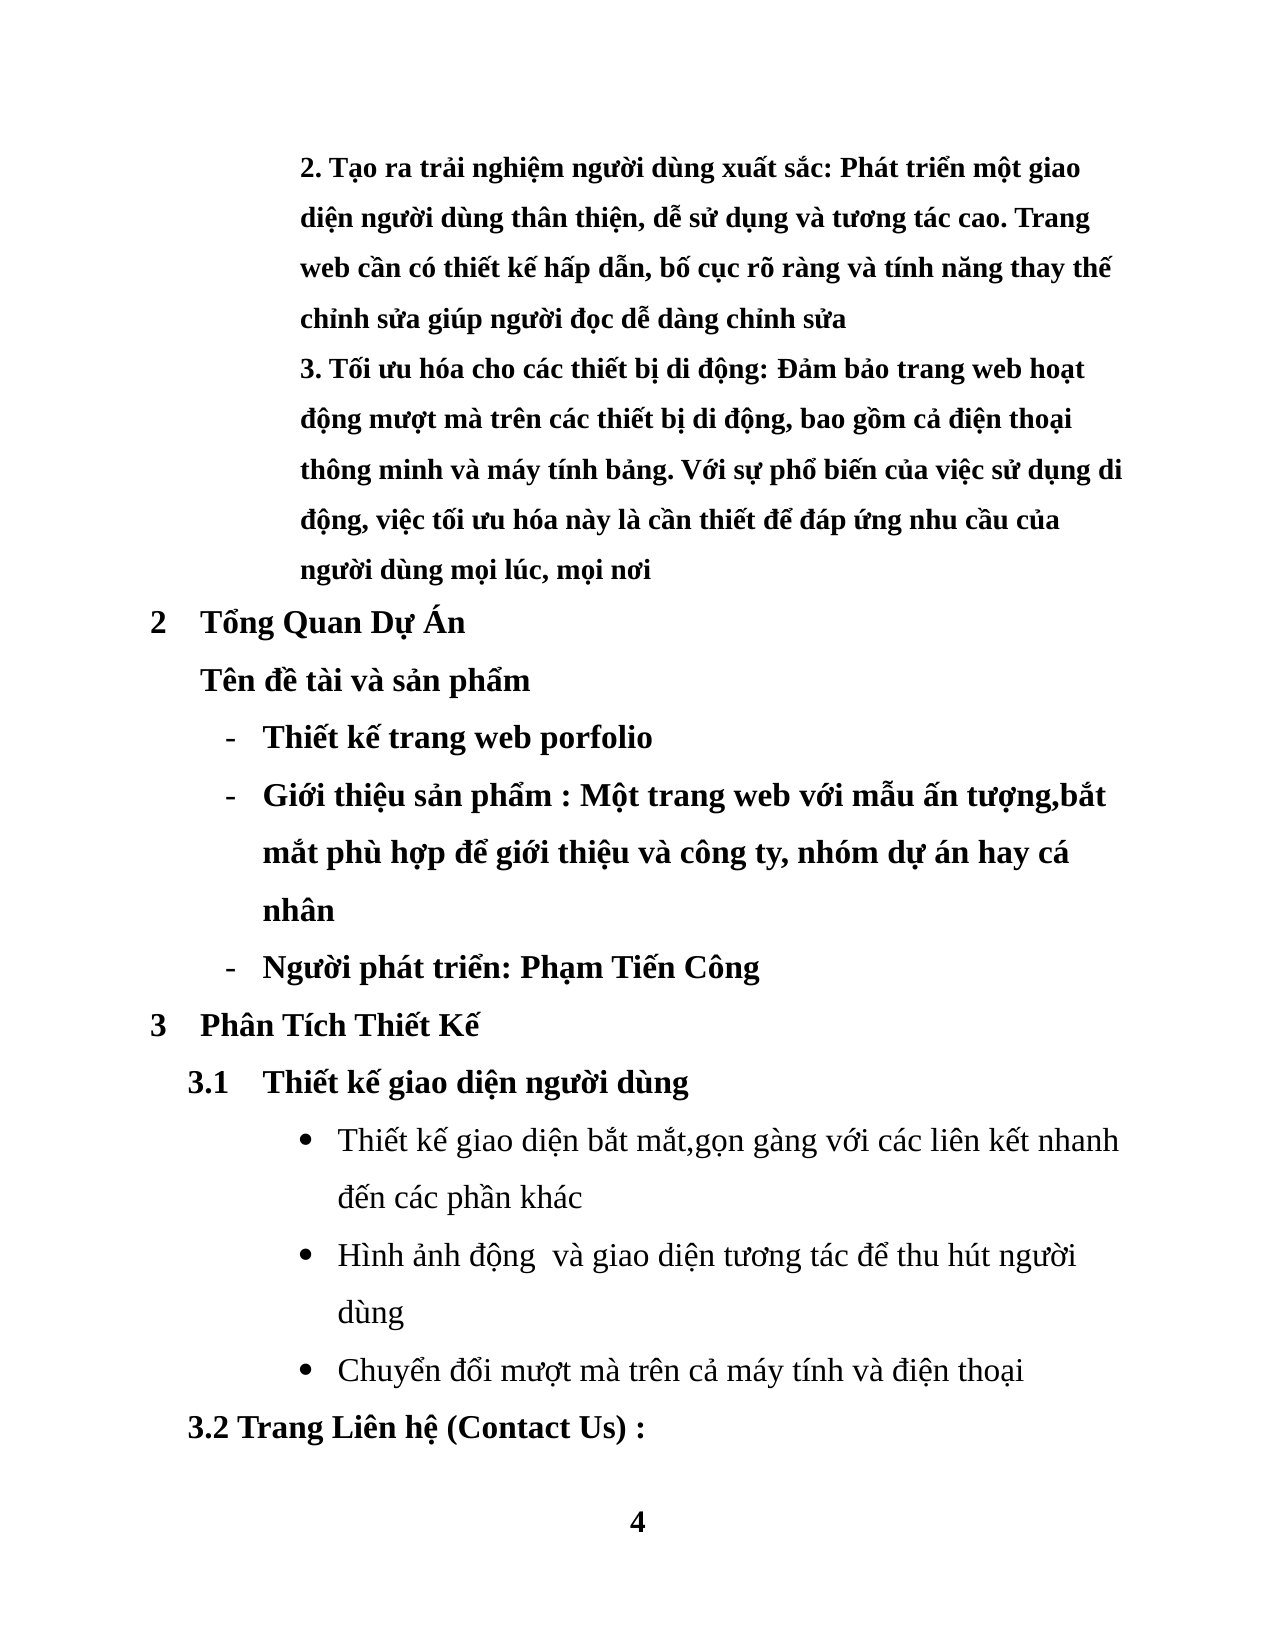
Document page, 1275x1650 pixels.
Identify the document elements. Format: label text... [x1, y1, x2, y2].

list 3. Tối ưu hóa cho các thiết bị di động: Đảm bảo trang web hoạt động mượt mà trên các thiết bị di động, bao gồm cả điện thoại thông minh và máy tính bảng. Với sự phổ biến của việc sử dụng di động, việc tối ưu hóa này là cần thiết để đáp ứng nhu cầu của người dùng mọi lúc, mọi nơi [300, 351, 1125, 586]
list Thiết kế giao diện bắt mắt,gọn gàng với các liên kết nhanh đến các phần khác [300, 1120, 1125, 1216]
list 3.2 Trang Liên hệ (Contact Us) : [187, 1408, 1125, 1446]
list Thiết kế giao diện người dùng [187, 1063, 1125, 1101]
list Chuyển đổi mượt mà trên cả máy tính và điện thoại [300, 1350, 1125, 1389]
list 2. Tạo ra trải nghiệm người dùng xuất sắc: Phát triển một giao diện người dùng thân thiện, dễ sử dụng và tương tác cao. Trang web cần có thiết kế hấp dẫn, bố cục rõ ràng và tính năng thay thế chỉnh sửa giúp người đọc dễ dàng chỉnh sửa [300, 150, 1125, 334]
list Tên đề tài và sản phẩm [200, 660, 1125, 699]
list Phân Tích Thiết Kế [150, 1005, 1125, 1044]
list Thiết kế trang web porfolio [225, 718, 1125, 756]
list Người phát triển: Phạm Tiến Công [225, 948, 1125, 986]
list Giới thiệu sản phẩm : Một trang web với mẫu ấn tượng,bắt mắt phù hợp để giới thiệu và công ty, nhóm dự án hay cá nhân [225, 775, 1125, 929]
list Hình ảnh động và giao diện tương tác để thu hút người dùng [300, 1235, 1125, 1331]
list Tổng Quan Dự Án [150, 603, 1125, 641]
